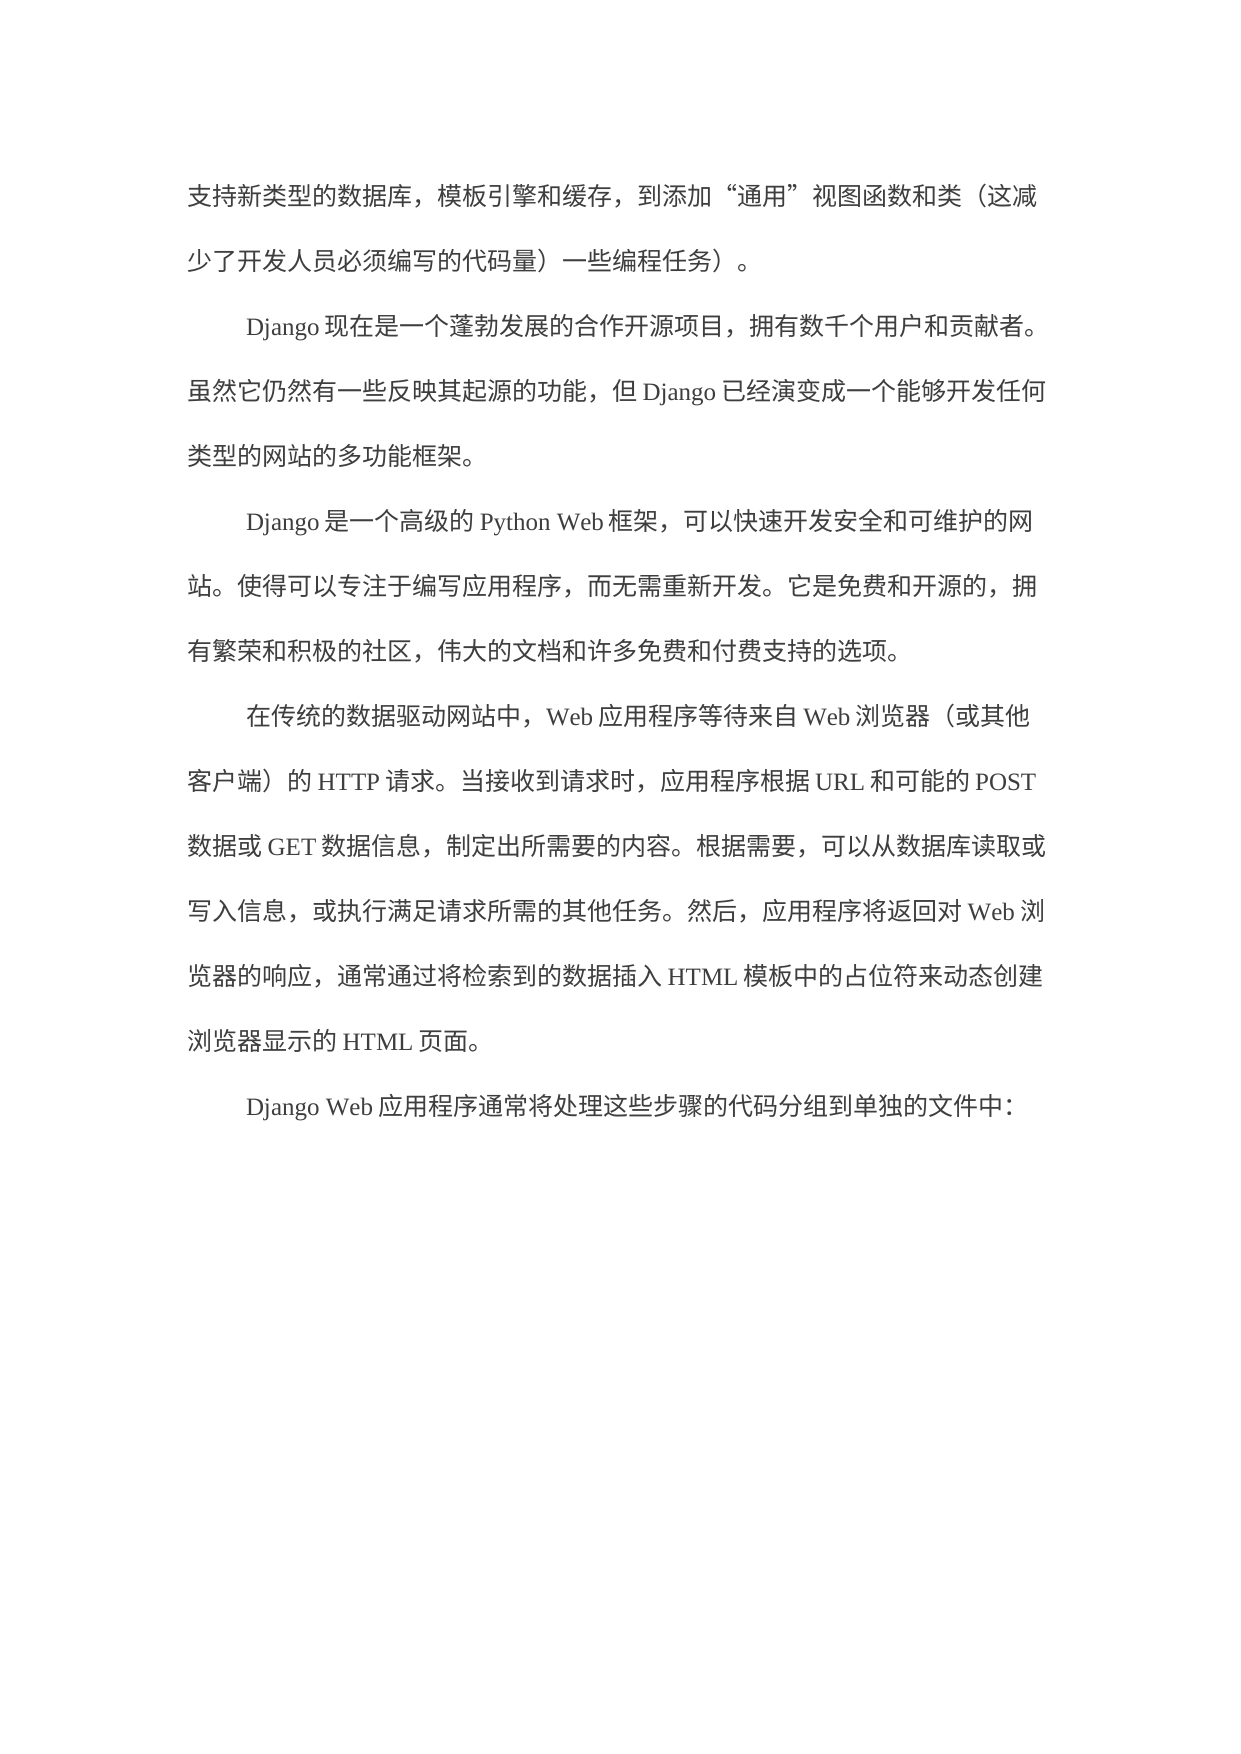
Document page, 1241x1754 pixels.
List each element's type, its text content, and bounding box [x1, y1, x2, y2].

text Django Web应用程序通常将处理这些步骤的代码分组到单独的文件中： [187, 1072, 1053, 1137]
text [187, 162, 1053, 292]
text Django是一个高级的Python Web框架，可以快速开发安全和可维护的网站。使得可以专注于编写应用程序，而无需重新开发。它是免费和开源的，拥有繁荣和积极的社区，伟大的文档和许多免费和付费支持的选项。 [187, 487, 1053, 682]
text Django现在是一个蓬勃发展的合作开源项目，拥有数千个用户和贡献者。虽然它仍然有一些反映其起源的功能，但Django已经演变成一个能够开发任何类型的网站的多功能框架。 [187, 292, 1053, 487]
text 在传统的数据驱动网站中，Web应用程序等待来自Web浏览器（或其他客户端）的HTTP请求。当接收到请求时，应用程序根据URL和可能的POST数据或GET数据信息，制定出所需要的内容。根据需要，可以从数据库读取或写入信息，或执行满足请求所需的其他任务。然后，应用程序将返回对Web浏览器的响应，通常通过将检索到的数据插入HTML模板中的占位符来动态创建浏览器显示的HTML页面。 [187, 682, 1053, 1072]
